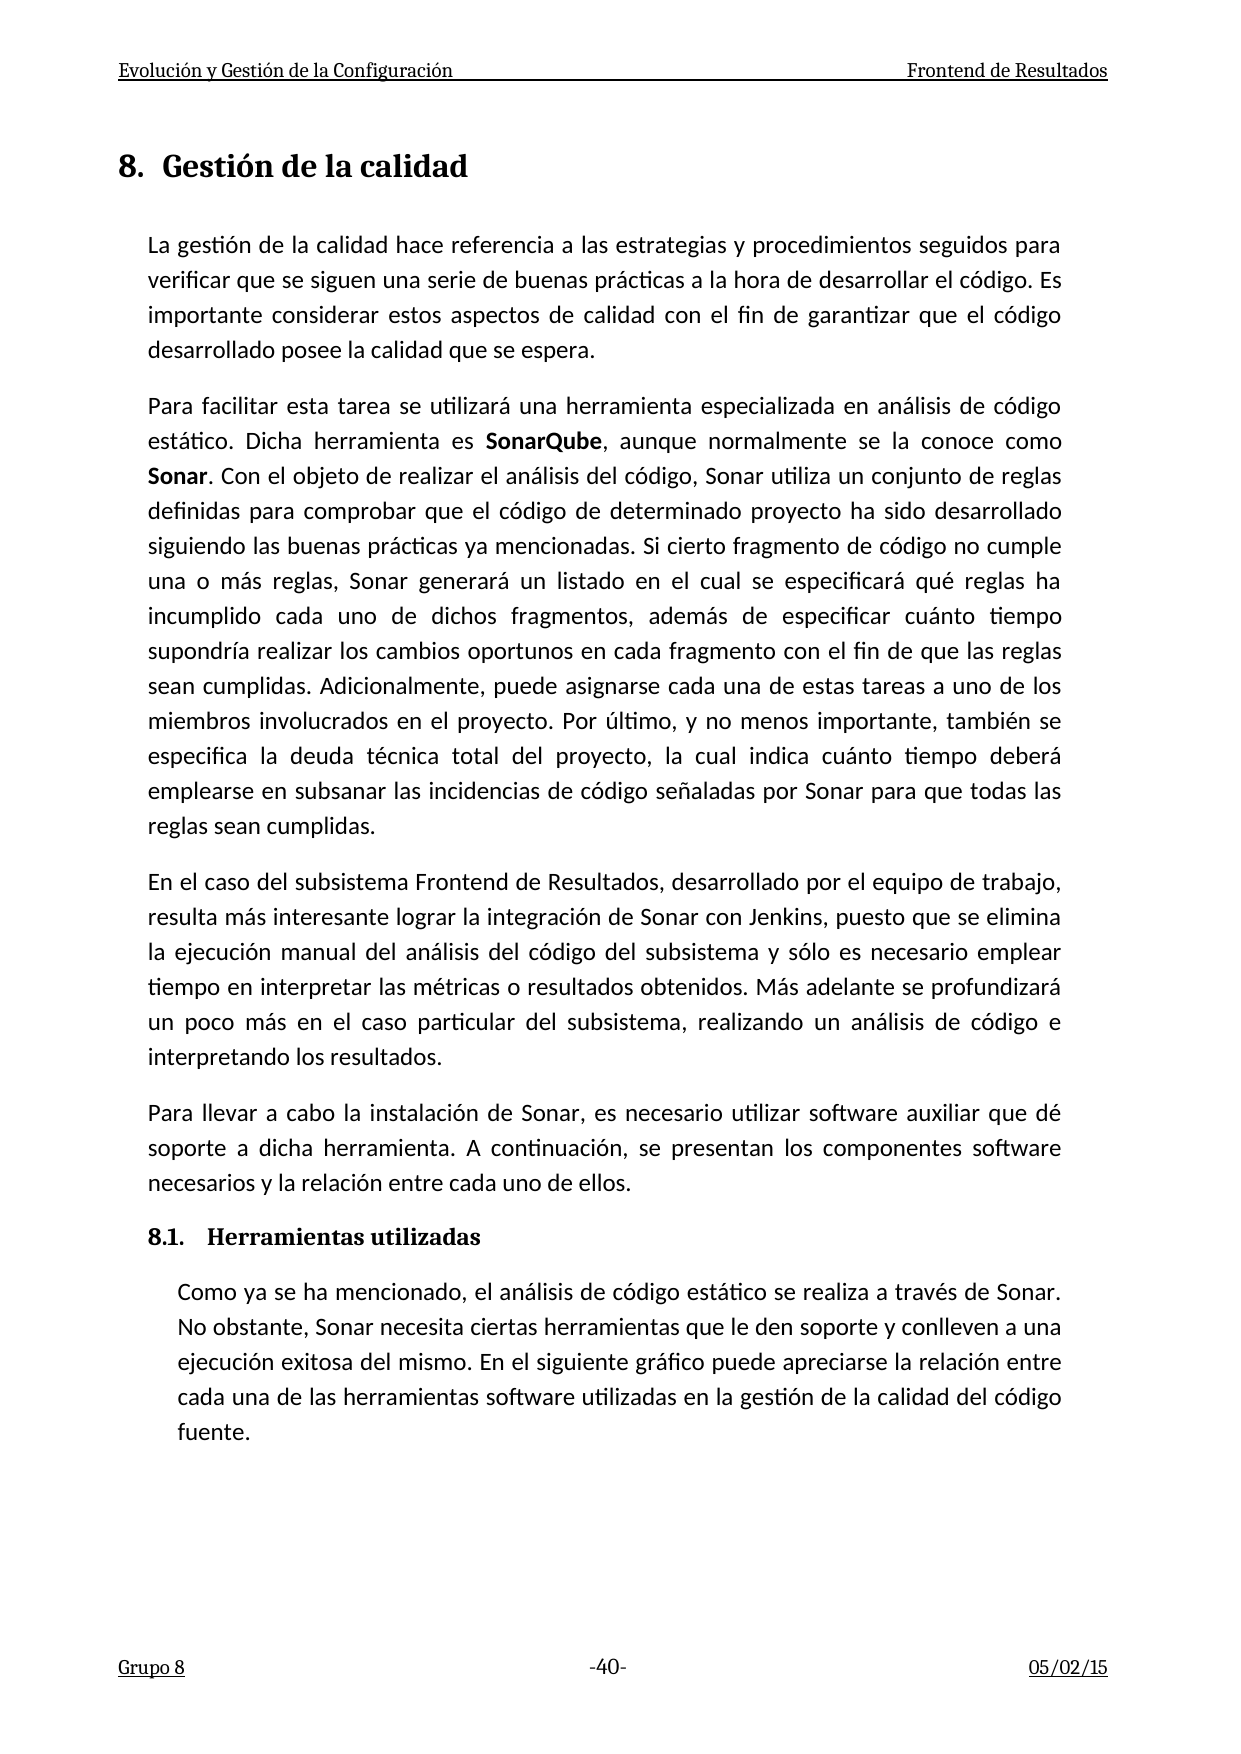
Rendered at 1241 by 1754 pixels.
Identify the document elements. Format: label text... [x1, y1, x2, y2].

subtitle Gestión de la calidad [118, 148, 1063, 186]
list Herramientas utilizadas [148, 1222, 1063, 1251]
text Para facilitar esta tarea se utilizará una herramienta especializada en análisis de código estático. Dicha herramienta es SonarQube, aunque normalmente se la conoce como Sonar. Con el objeto de realizar el análisis del código, Sonar utiliza un conjunto de reglas definidas para comprobar que el código de determinado proyecto ha sido desarrollado siguiendo las buenas prácticas ya mencionadas. Si cierto fragmento de código no cumple una o más reglas, Sonar generará un listado en el cual se especificará qué reglas ha incumplido cada uno de dichos fragmentos, además de especificar cuánto tiempo supondría realizar los cambios oportunos en cada fragmento con el fin de que las reglas sean cumplidas. Adicionalmente, puede asignarse cada una de estas tareas a uno de los miembros involucrados en el proyecto. Por último, y no menos importante, también se especifica la deuda técnica total del proyecto, la cual indica cuánto tiempo deberá emplearse en subsanar las incidencias de código señaladas por Sonar para que todas las reglas sean cumplidas. [148, 390, 1063, 841]
text Para llevar a cabo la instalación de Sonar, es necesario utilizar software auxiliar que dé soporte a dicha herramienta. A continuación, se presentan los componentes software necesarios y la relación entre cada uno de ellos. [148, 1097, 1063, 1197]
text En el caso del subsistema Frontend de Resultados, desarrollado por el equipo de trabajo, resulta más interesante lograr la integración de Sonar con Jenkins, puesto que se elimina la ejecución manual del análisis del código del subsistema y sólo es necesario emplear tiempo en interpretar las métricas o resultados obtenidos. Más adelante se profundizará un poco más en el caso particular del subsistema, realizando un análisis de código e interpretando los resultados. [148, 866, 1063, 1071]
text La gestión de la calidad hace referencia a las estrategias y procedimientos seguidos para verificar que se siguen una serie de buenas prácticas a la hora de desarrollar el código. Es importante considerar estos aspectos de calidad con el fin de garantizar que el código desarrollado posee la calidad que se espera. [148, 229, 1063, 365]
text Como ya se ha mencionado, el análisis de código estático se realiza a través de Sonar. No obstante, Sonar necesita ciertas herramientas que le den soporte y conlleven a una ejecución exitosa del mismo. En el siguiente gráfico puede apreciarse la relación entre cada una de las herramientas software utilizadas en la gestión de la calidad del código fuente. [177, 1276, 1063, 1447]
